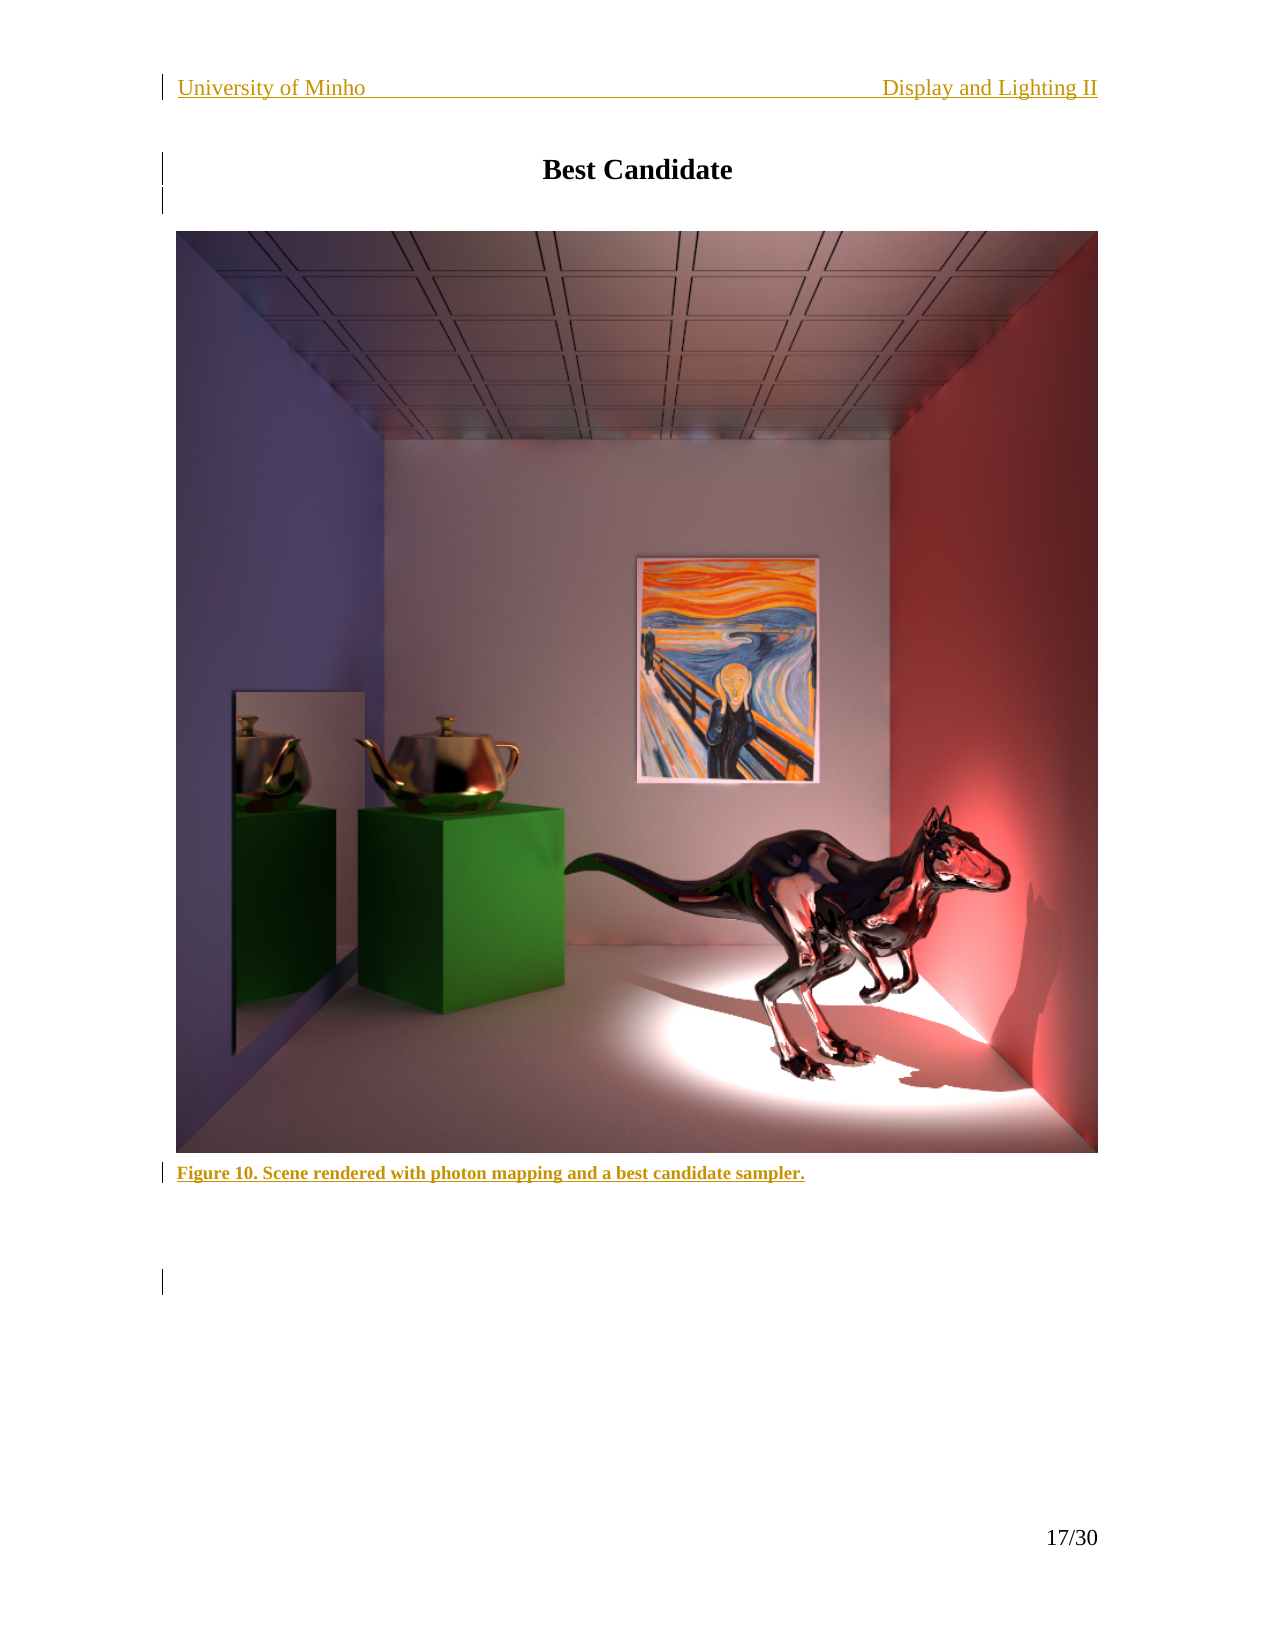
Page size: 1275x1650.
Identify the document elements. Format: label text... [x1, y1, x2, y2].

picture [176, 231, 1098, 1153]
subtitle Best Candidate [177, 152, 1098, 185]
